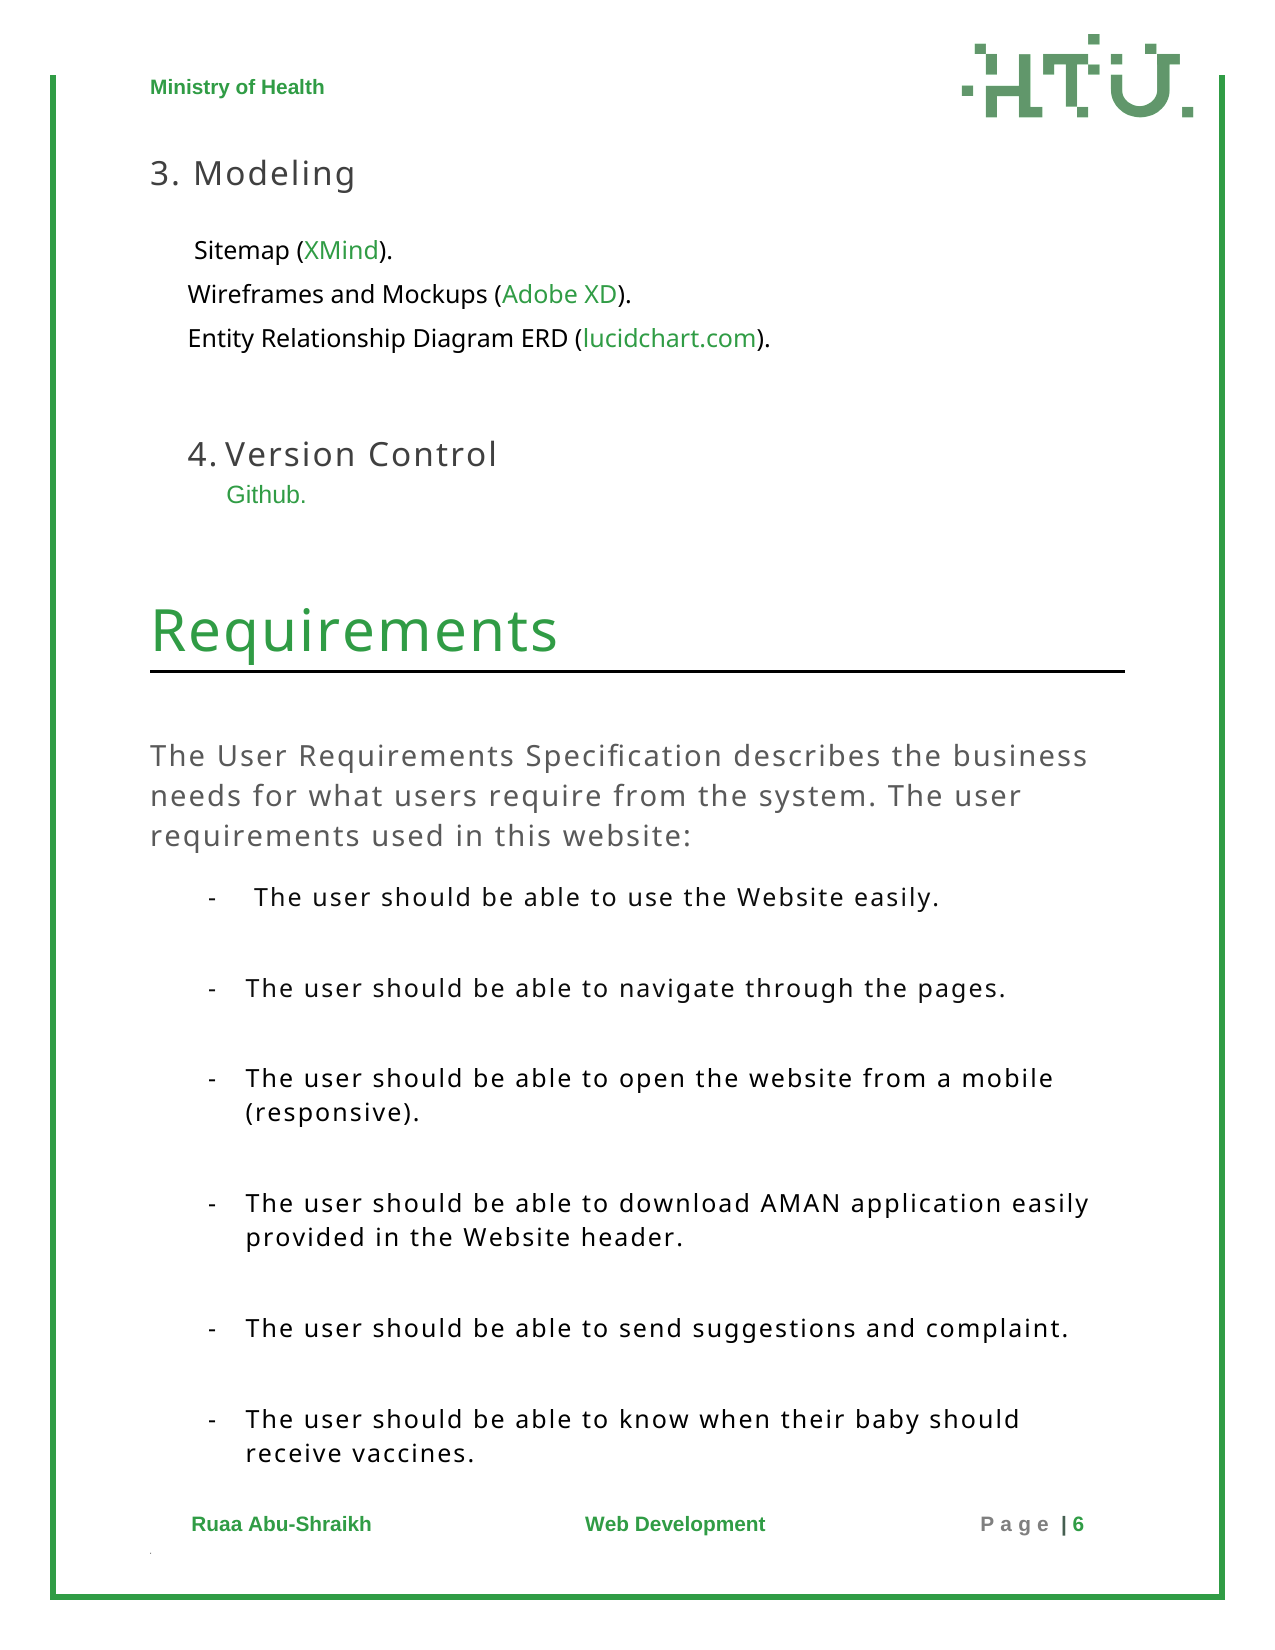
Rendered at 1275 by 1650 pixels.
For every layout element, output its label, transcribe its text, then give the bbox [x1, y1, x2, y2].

list Wireframes and Mockups (Adobe XD). [187, 277, 1125, 311]
list Sitemap (XMind). [187, 233, 1125, 267]
subtitle 3. Modeling [150, 150, 1125, 195]
subtitle The user should be able to navigate through the pages. [208, 970, 1125, 1004]
subtitle The user should be able to open the website from a mobile (responsive). [208, 1061, 1125, 1129]
subtitle The user should be able to know when their baby should receive vaccines. [208, 1401, 1125, 1469]
subtitle The user should be able to use the Website easily. [208, 879, 1125, 913]
subtitle The user should be able to send suggestions and complaint. [208, 1311, 1125, 1344]
text Github. [150, 480, 1125, 509]
subtitle Version Control [187, 431, 1125, 476]
subtitle The User Requirements Specification describes the business needs for what users require from the system. The user requirements used in this website: [150, 735, 1125, 854]
subtitle The user should be able to download AMAN application easily provided in the Website header. [208, 1186, 1125, 1254]
subtitle Requirements [150, 588, 1125, 670]
list Entity Relationship Diagram ERD (lucidchart.com). [187, 321, 1125, 355]
